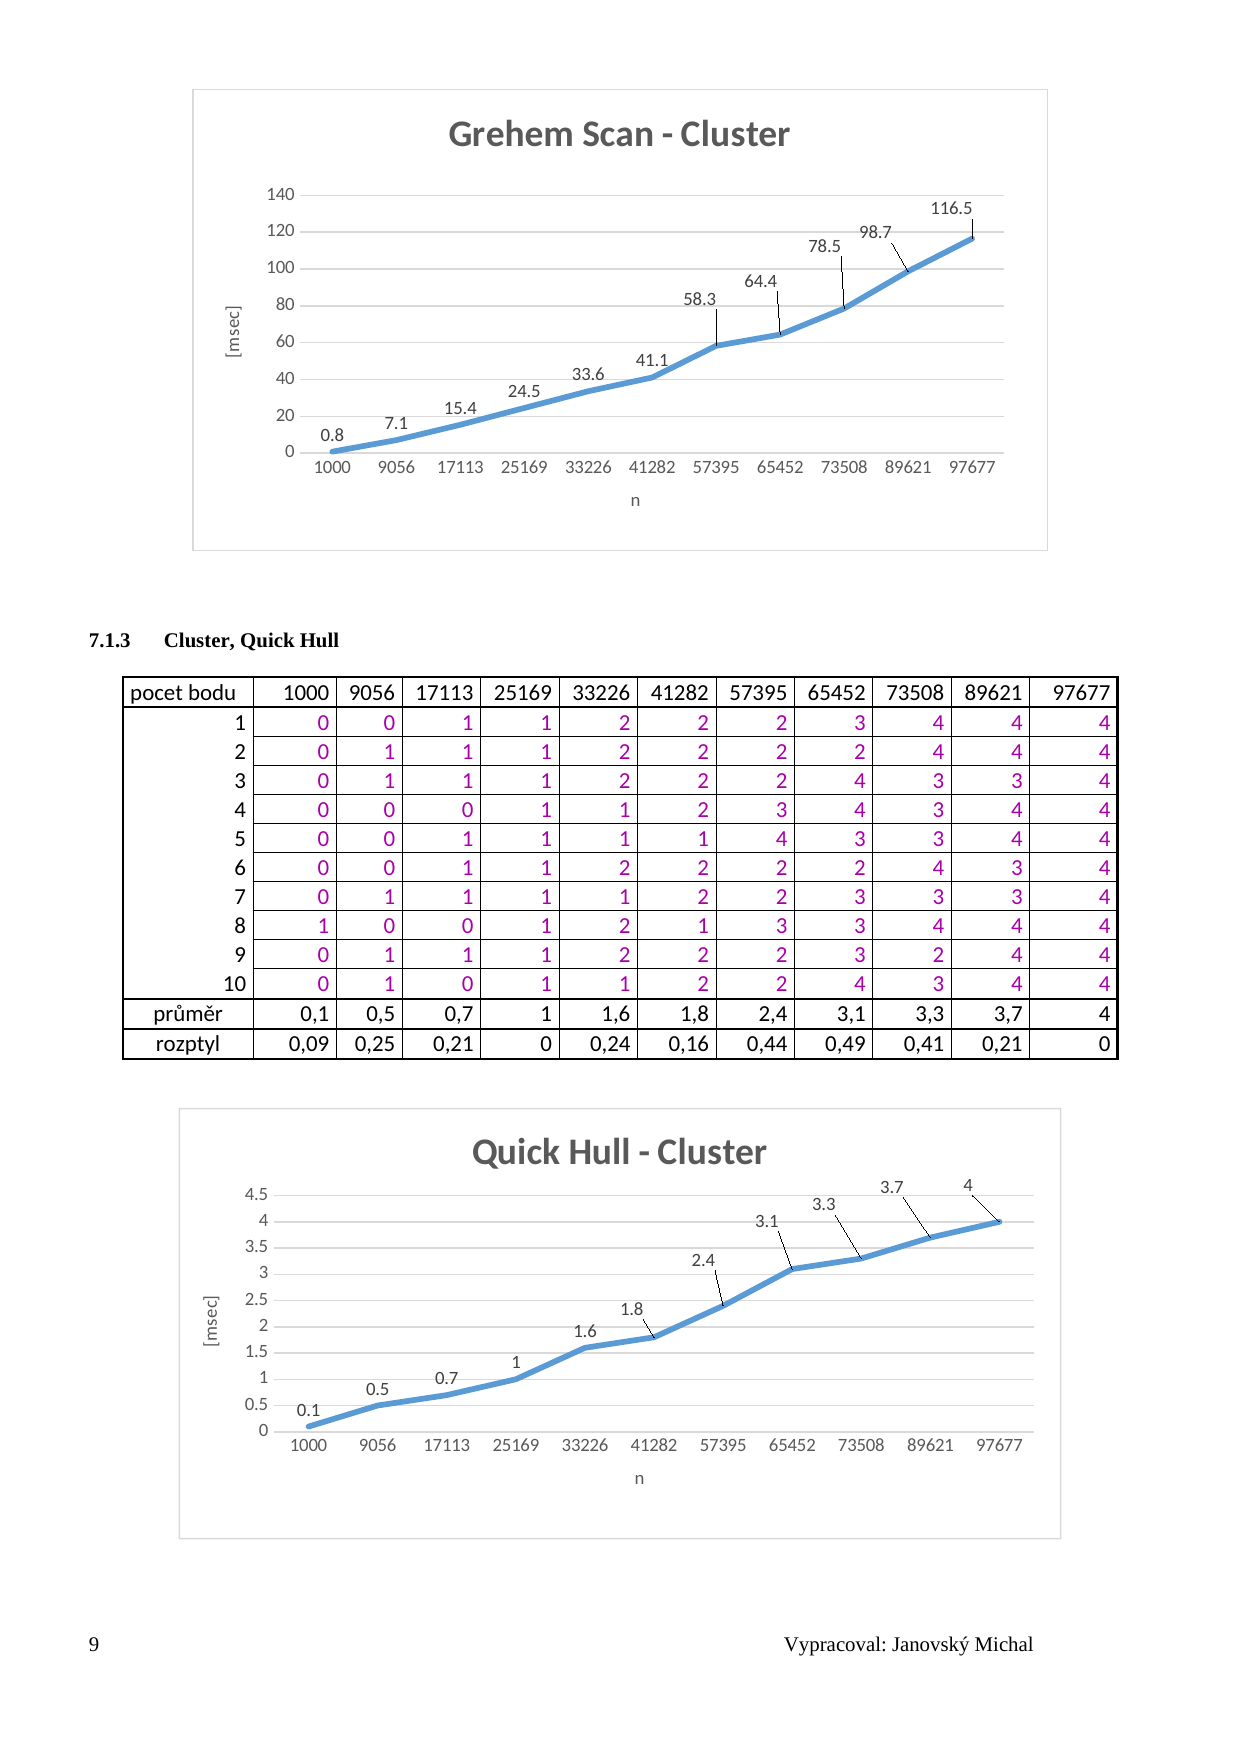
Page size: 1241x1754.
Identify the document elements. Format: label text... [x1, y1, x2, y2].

table_cell 0 [403, 795, 480, 823]
table_cell 4 [873, 737, 951, 765]
table_header 1000 [254, 678, 336, 706]
table_cell 4 [1030, 940, 1116, 968]
table_cell 0,1 [254, 1000, 336, 1027]
table_cell 3 [952, 766, 1029, 794]
table_cell 0,25 [337, 1030, 402, 1058]
table_cell 3 [873, 824, 951, 852]
table_cell 3 [795, 708, 872, 736]
table_cell 1 [403, 708, 480, 736]
table_cell 3 [795, 911, 872, 939]
table_cell 2 [717, 882, 794, 910]
table_cell 3 [873, 969, 951, 997]
table_cell 2 [717, 969, 794, 997]
table_cell 7 [124, 881, 253, 910]
table_cell 0 [254, 824, 336, 852]
table_header 33226 [560, 678, 637, 706]
table_cell 0 [337, 795, 402, 823]
table_cell 2 [638, 708, 716, 736]
table_cell 2 [795, 737, 872, 765]
table_cell 3 [717, 911, 794, 939]
table_cell 1 [403, 940, 480, 968]
table_cell 4 [795, 766, 872, 794]
table_cell 0 [337, 853, 402, 881]
table_cell 1 [481, 969, 559, 997]
table_cell 4 [952, 911, 1029, 939]
table_cell 2 [638, 853, 716, 881]
table_cell 1 [337, 969, 402, 997]
table_cell 3 [717, 795, 794, 823]
table_cell 4 [795, 795, 872, 823]
table_cell 0 [481, 1030, 559, 1058]
table_cell 1 [481, 940, 559, 968]
table_cell 2 [717, 766, 794, 794]
table_cell 4 [873, 911, 951, 939]
table_cell 4 [1030, 969, 1116, 997]
subtitle Cluster, Quick Hull [89, 627, 1152, 652]
table_cell 0,44 [717, 1030, 794, 1058]
table_cell 1 [403, 824, 480, 852]
table_cell 0 [254, 795, 336, 823]
table_cell 1 [403, 853, 480, 881]
table_cell 1 [638, 911, 716, 939]
table_cell 2 [717, 853, 794, 881]
table_cell 2 [638, 737, 716, 765]
table_cell 1 [124, 708, 253, 736]
table_cell 1 [481, 766, 559, 794]
table_cell 1 [403, 766, 480, 794]
table_cell 3 [873, 766, 951, 794]
table_cell 3 [795, 824, 872, 852]
table_cell 4 [952, 824, 1029, 852]
table_cell 1 [337, 882, 402, 910]
table_cell 1,8 [638, 1000, 716, 1027]
table_cell 3 [873, 882, 951, 910]
table_header 65452 [795, 678, 872, 706]
table_cell rozptyl [124, 1030, 253, 1058]
table_cell 1 [560, 969, 637, 997]
table_cell 2 [717, 737, 794, 765]
table_cell 1 [481, 911, 559, 939]
table_cell 0 [403, 911, 480, 939]
table_cell 1 [337, 766, 402, 794]
table_cell 2 [717, 708, 794, 736]
table_cell 2 [560, 940, 637, 968]
table_header 17113 [403, 678, 480, 706]
table_cell 4 [1030, 882, 1116, 910]
table_header 89621 [952, 678, 1029, 706]
table_cell 1 [560, 824, 637, 852]
table_cell 0 [254, 708, 336, 736]
table_header 25169 [481, 678, 559, 706]
table_cell 9 [124, 939, 253, 968]
table_cell 1 [481, 737, 559, 765]
table_cell 4 [1030, 737, 1116, 765]
table_cell průměr [124, 1000, 253, 1027]
table_cell 10 [124, 968, 253, 997]
table_cell 2 [560, 911, 637, 939]
table_cell 2 [560, 708, 637, 736]
table_cell 0,49 [795, 1030, 872, 1058]
table_cell 8 [124, 910, 253, 939]
table_cell 4 [1030, 795, 1116, 823]
table_cell 3 [952, 882, 1029, 910]
table_cell 0,5 [337, 1000, 402, 1027]
table_header 57395 [717, 678, 794, 706]
table_cell 2 [638, 766, 716, 794]
table_cell 5 [124, 823, 253, 852]
table_cell 0 [403, 969, 480, 997]
table_cell 0,21 [403, 1030, 480, 1058]
table_cell 1 [481, 1000, 559, 1027]
table_cell 2 [638, 940, 716, 968]
table_cell 1 [481, 795, 559, 823]
table_cell 1 [638, 824, 716, 852]
table_cell 1 [337, 737, 402, 765]
table_cell 1 [337, 940, 402, 968]
table_cell 6 [124, 852, 253, 881]
table_cell 0,41 [873, 1030, 951, 1058]
table_cell 4 [1030, 853, 1116, 881]
table_cell 0 [254, 737, 336, 765]
table_cell 3 [873, 795, 951, 823]
table_cell 0 [254, 969, 336, 997]
table_cell 0 [1030, 1030, 1116, 1058]
table_cell 3 [795, 940, 872, 968]
table_cell 1 [560, 882, 637, 910]
table_cell 4 [873, 708, 951, 736]
table_cell 0,21 [952, 1030, 1029, 1058]
table_cell 0 [337, 911, 402, 939]
table_cell 0,24 [560, 1030, 637, 1058]
table_cell 4 [873, 853, 951, 881]
table_cell 4 [795, 969, 872, 997]
table_cell 1 [403, 882, 480, 910]
table_header 97677 [1030, 678, 1116, 706]
table_cell 2 [638, 882, 716, 910]
table_cell 4 [952, 940, 1029, 968]
table_cell 0 [254, 853, 336, 881]
table_cell 1 [403, 737, 480, 765]
table_cell 0 [254, 882, 336, 910]
table_cell 4 [1030, 766, 1116, 794]
table_cell 4 [1030, 911, 1116, 939]
table_cell 2,4 [717, 1000, 794, 1027]
table_cell 0 [254, 940, 336, 968]
table_cell 4 [1030, 824, 1116, 852]
table_header pocet bodu [124, 678, 253, 706]
table_cell 2 [124, 736, 253, 765]
table_cell 4 [717, 824, 794, 852]
table_cell 3,7 [952, 1000, 1029, 1027]
table_cell 2 [795, 853, 872, 881]
table_cell 3 [952, 853, 1029, 881]
table_cell 1 [481, 853, 559, 881]
table_cell 4 [952, 737, 1029, 765]
table_cell 3,1 [795, 1000, 872, 1027]
table_cell 4 [124, 794, 253, 823]
table_header 9056 [337, 678, 402, 706]
table_cell 1 [481, 882, 559, 910]
table_cell 0 [337, 824, 402, 852]
table_cell 3,3 [873, 1000, 951, 1027]
table_cell 0,7 [403, 1000, 480, 1027]
table_cell 4 [1030, 708, 1116, 736]
table_cell 4 [952, 795, 1029, 823]
table_cell 0,09 [254, 1030, 336, 1058]
table_cell 2 [560, 737, 637, 765]
table_cell 1 [560, 795, 637, 823]
table_cell 2 [560, 853, 637, 881]
table_cell 0,16 [638, 1030, 716, 1058]
table_cell 1 [254, 911, 336, 939]
table_header 41282 [638, 678, 716, 706]
table_cell 3 [124, 765, 253, 794]
table_cell 2 [638, 795, 716, 823]
table_cell 1,6 [560, 1000, 637, 1027]
table_cell 4 [952, 708, 1029, 736]
table_cell 2 [560, 766, 637, 794]
table_cell 2 [873, 940, 951, 968]
table_header 73508 [873, 678, 951, 706]
table_cell 3 [795, 882, 872, 910]
table_cell 4 [952, 969, 1029, 997]
table_cell 0 [337, 708, 402, 736]
table_cell 2 [638, 969, 716, 997]
table_cell 4 [1030, 1000, 1116, 1027]
table_cell 0 [254, 766, 336, 794]
table_cell 1 [481, 708, 559, 736]
table_cell 1 [481, 824, 559, 852]
table_cell 2 [717, 940, 794, 968]
